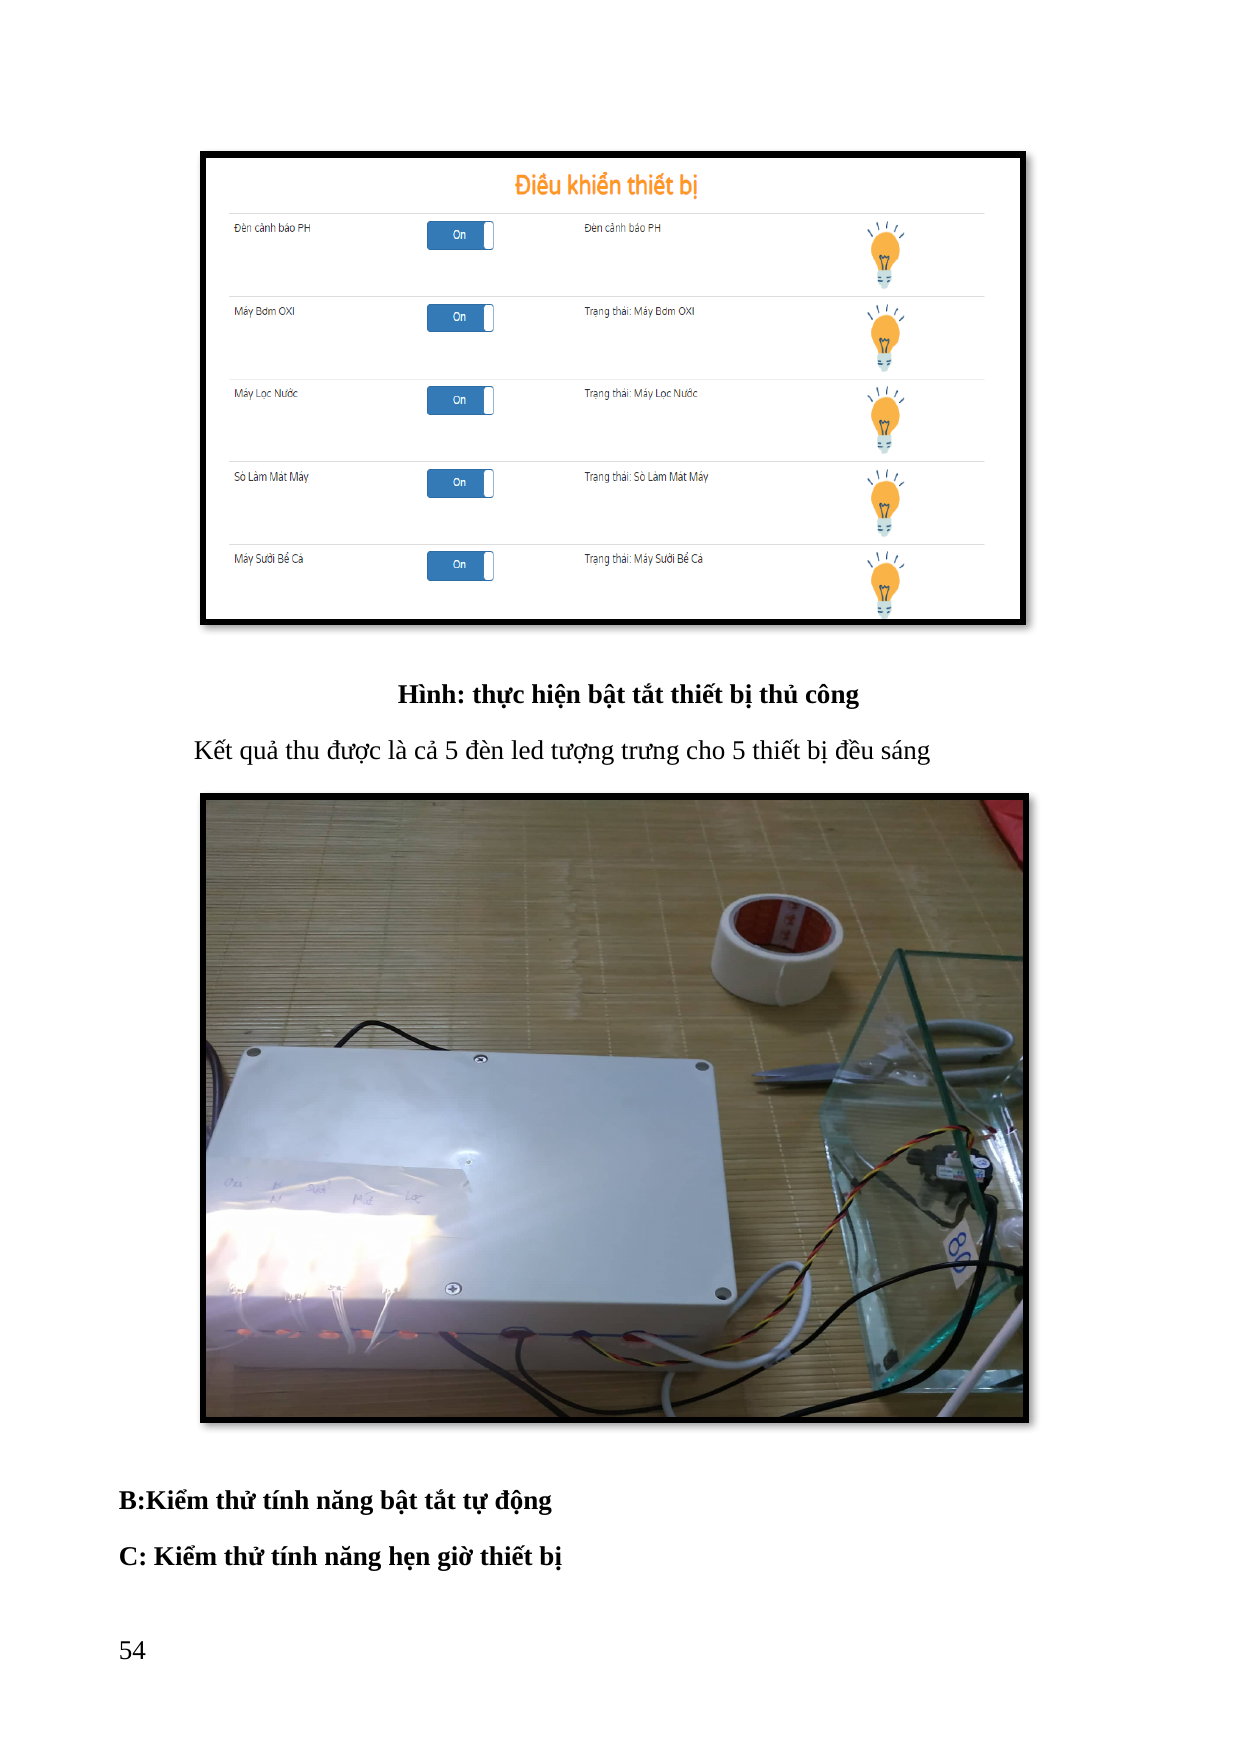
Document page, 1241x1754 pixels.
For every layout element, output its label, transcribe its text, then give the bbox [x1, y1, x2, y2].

text B:Kiểm thử tính năng bật tắt tự động [118, 1481, 1063, 1518]
text Kết quả thu được là cả 5 đèn led tượng trưng cho 5 thiết bị đều sáng [118, 731, 1063, 768]
picture [206, 158, 1020, 619]
text Hình: thực hiện bật tắt thiết bị thủ công [118, 675, 1063, 712]
picture [206, 800, 1023, 1417]
text C: Kiểm thử tính năng hẹn giờ thiết bị [118, 1537, 1063, 1574]
